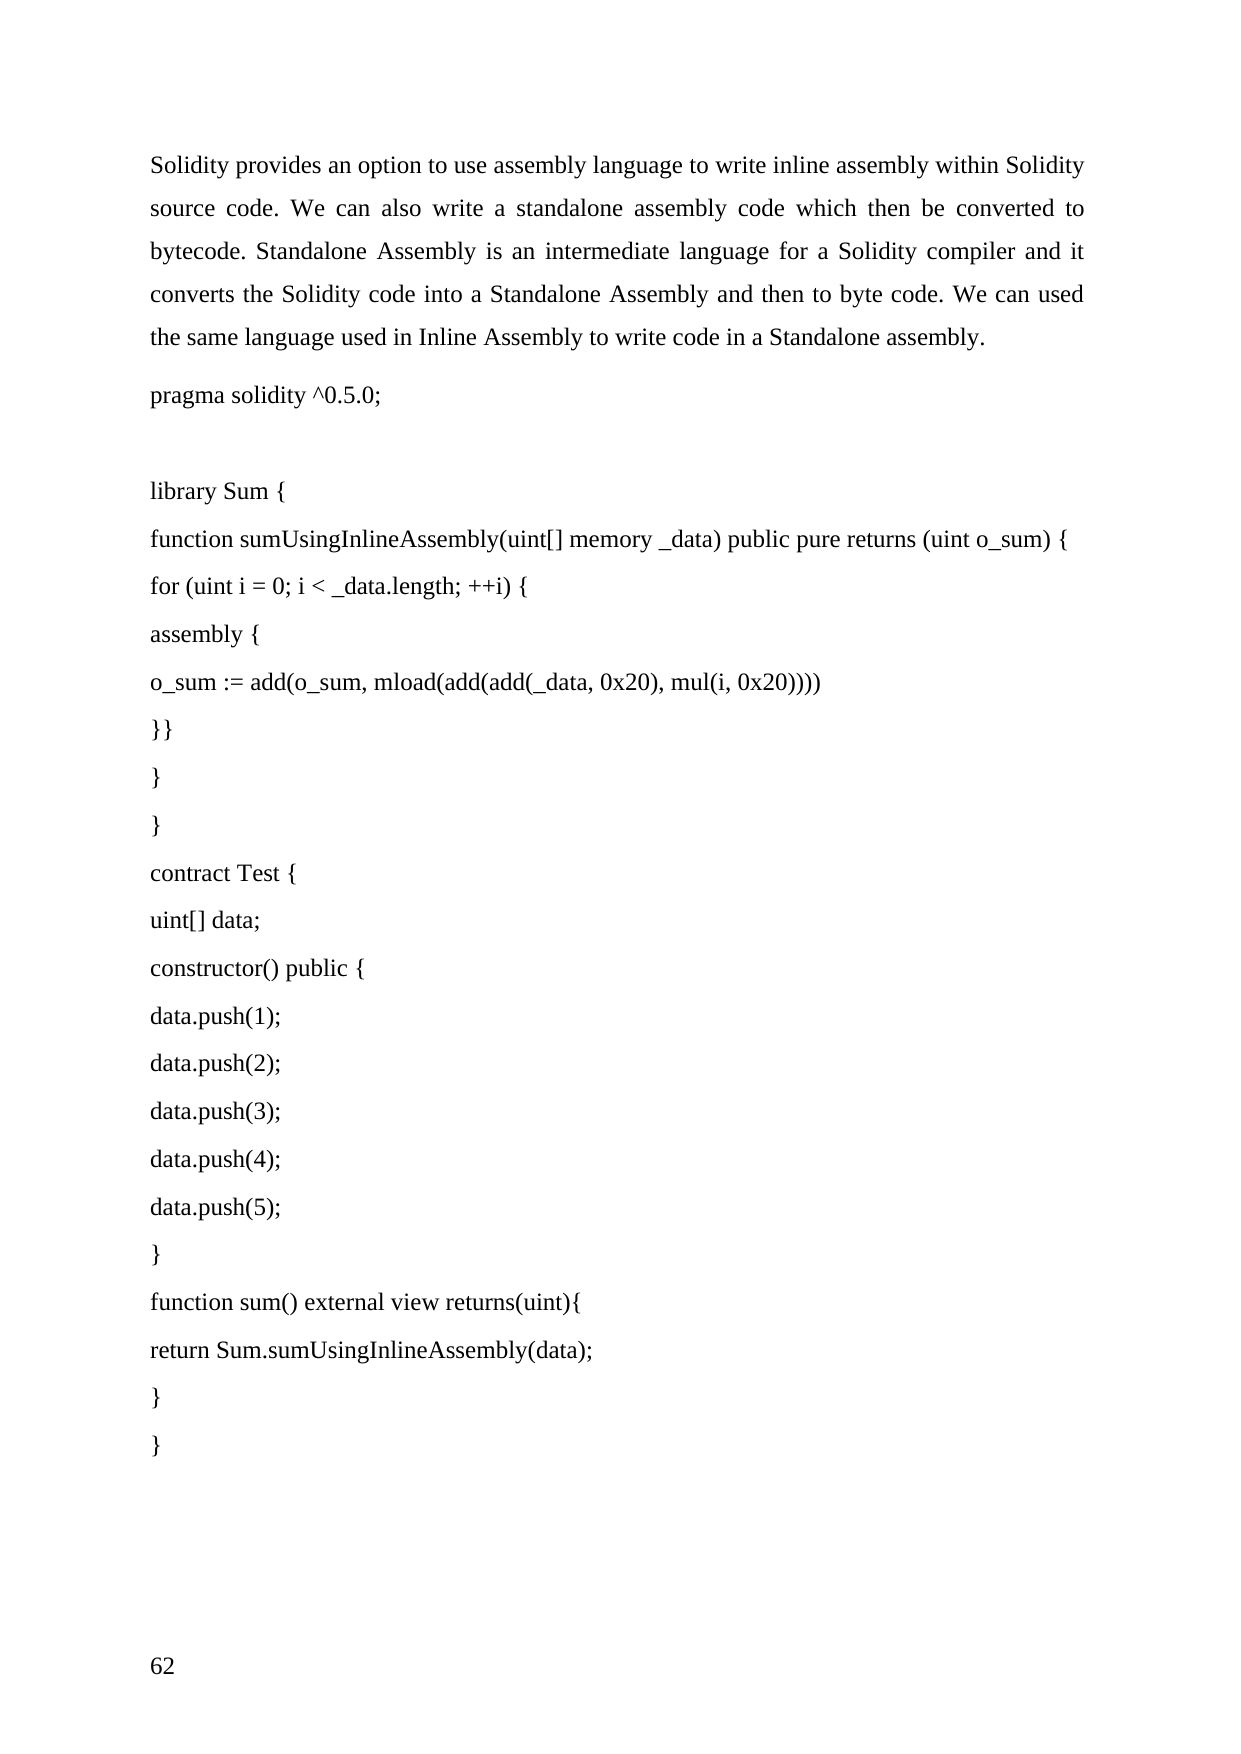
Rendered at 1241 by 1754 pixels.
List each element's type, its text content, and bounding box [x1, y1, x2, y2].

text Solidity provides an option to use assembly language to write inline assembly within Solidity source code. We can also write a standalone assembly code which then be converted to bytecode. Standalone Assembly is an intermediate language for a Solidity compiler and it converts the Solidity code into a Standalone Assembly and then to byte code. We can used the same language used in Inline Assembly to write code in a Standalone assembly. [150, 150, 1085, 351]
text function sum() external view returns(uint){ [150, 1287, 1090, 1316]
text }} [150, 714, 1090, 743]
text library Sum { [150, 476, 1090, 505]
text } [150, 762, 1090, 791]
text } [150, 1382, 1090, 1411]
text pragma solidity ^0.5.0; [150, 381, 1090, 409]
text assembly { [150, 619, 1090, 648]
text data.push(1); [150, 1001, 1090, 1029]
text uint[] data; [150, 905, 1090, 934]
text contract Test { [150, 858, 1090, 886]
text data.push(3); [150, 1096, 1090, 1125]
text } [150, 1239, 1090, 1268]
text } [150, 810, 1090, 839]
text data.push(4); [150, 1144, 1090, 1173]
text data.push(5); [150, 1192, 1090, 1220]
text } [150, 1430, 1090, 1459]
text data.push(2); [150, 1048, 1090, 1077]
text for (uint i = 0; i < _data.length; ++i) { [150, 571, 1090, 600]
text function sumUsingInlineAssembly(uint[] memory _data) public pure returns (uint o_sum) { [150, 524, 1090, 552]
text return Sum.sumUsingInlineAssembly(data); [150, 1335, 1090, 1363]
text o_sum := add(o_sum, mload(add(add(_data, 0x20), mul(i, 0x20)))) [150, 667, 1090, 696]
text constructor() public { [150, 953, 1090, 982]
